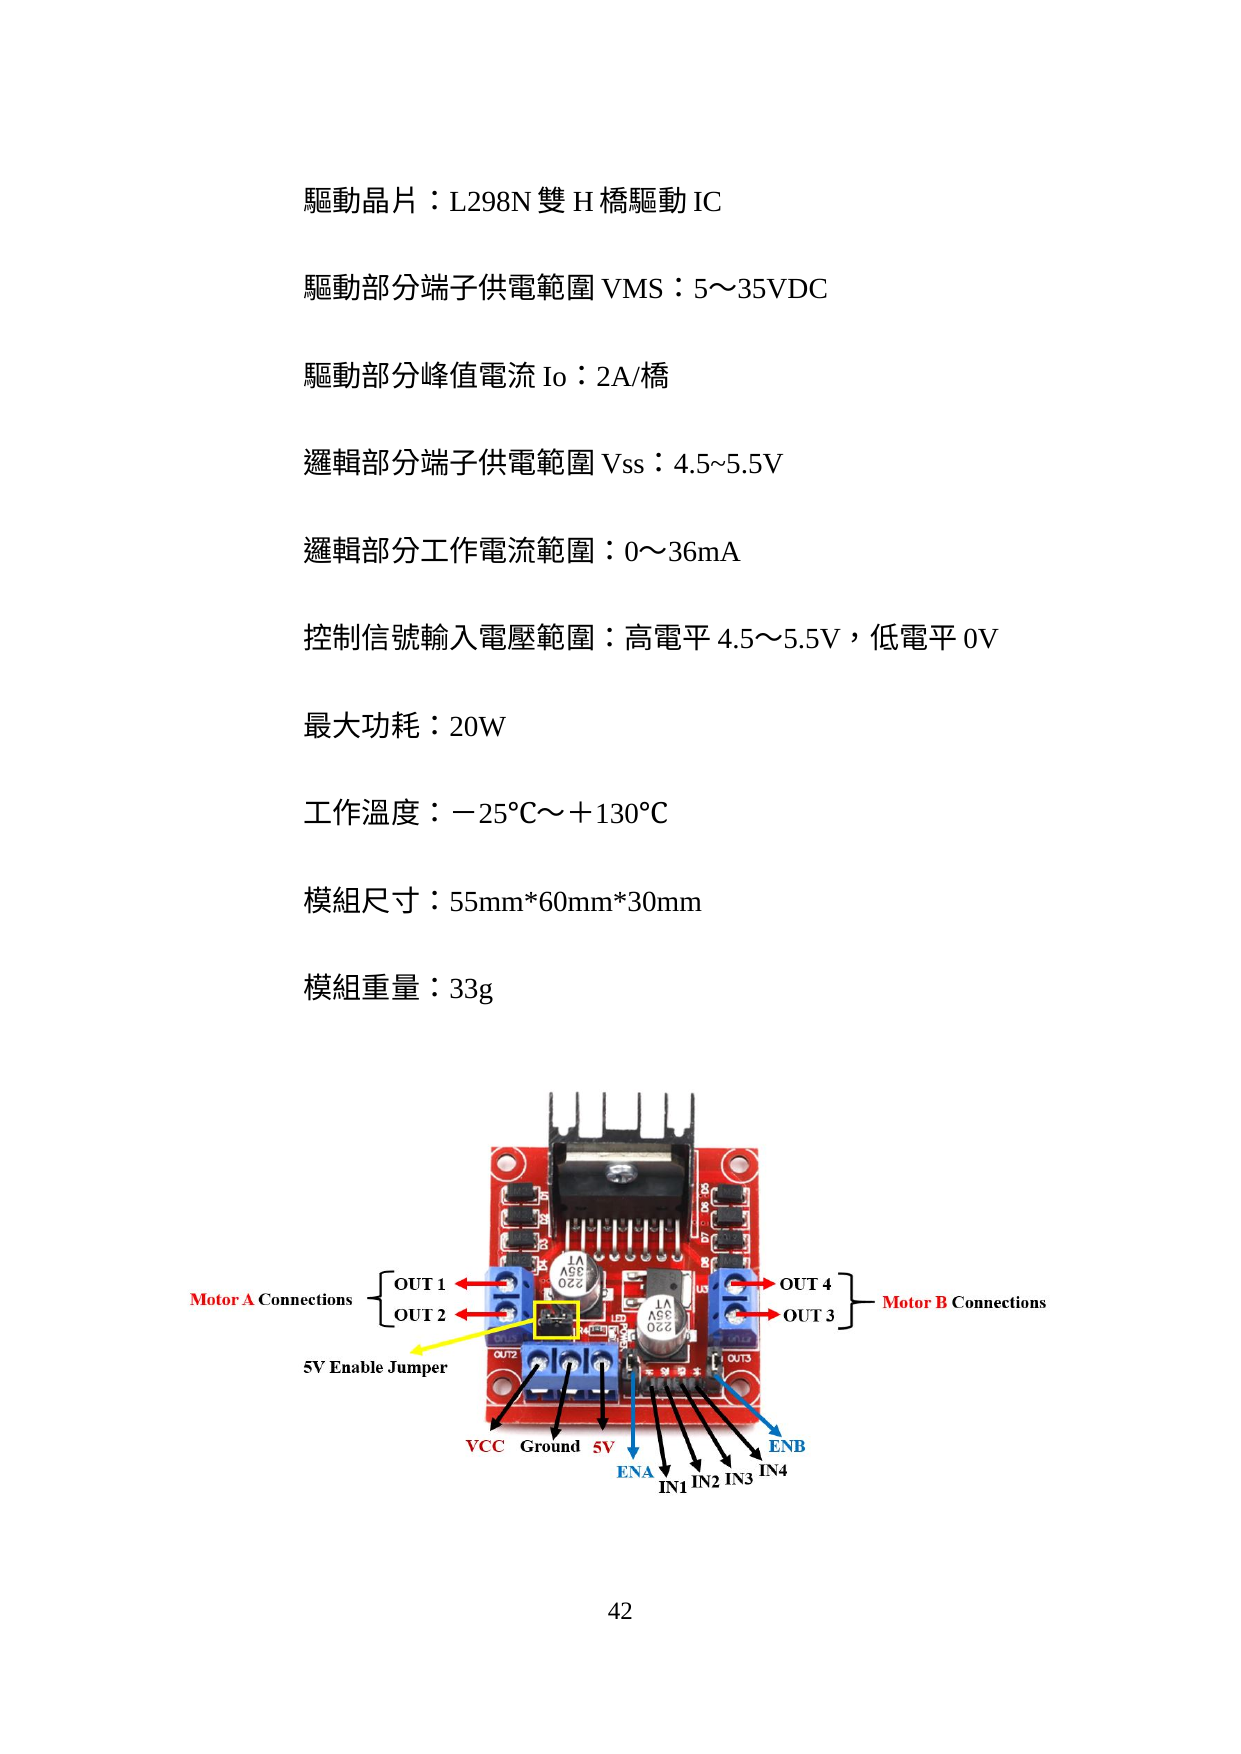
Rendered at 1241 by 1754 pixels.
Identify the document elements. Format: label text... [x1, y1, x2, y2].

list 控制信號輸入電壓範圍：高電平4.5～5.5V，低電平0V [245, 598, 1053, 673]
list 邏輯部分工作電流範圍：0～36mA [245, 511, 1053, 586]
list 最大功耗：20W [245, 686, 1053, 761]
list 邏輯部分端子供電範圍Vss：4.5~5.5V [245, 423, 1053, 498]
list 驅動部分端子供電範圍VMS：5～35VDC [245, 248, 1053, 323]
list 模組重量：33g [245, 948, 1053, 1023]
list 工作溫度：－25℃～＋130℃ [245, 773, 1053, 848]
list 驅動部分峰值電流Io：2A/橋 [245, 336, 1053, 411]
list 驅動晶片：L298N雙H橋驅動IC [245, 161, 1053, 236]
picture [187, 1089, 1053, 1508]
list 模組尺寸：55mm*60mm*30mm [245, 861, 1053, 936]
